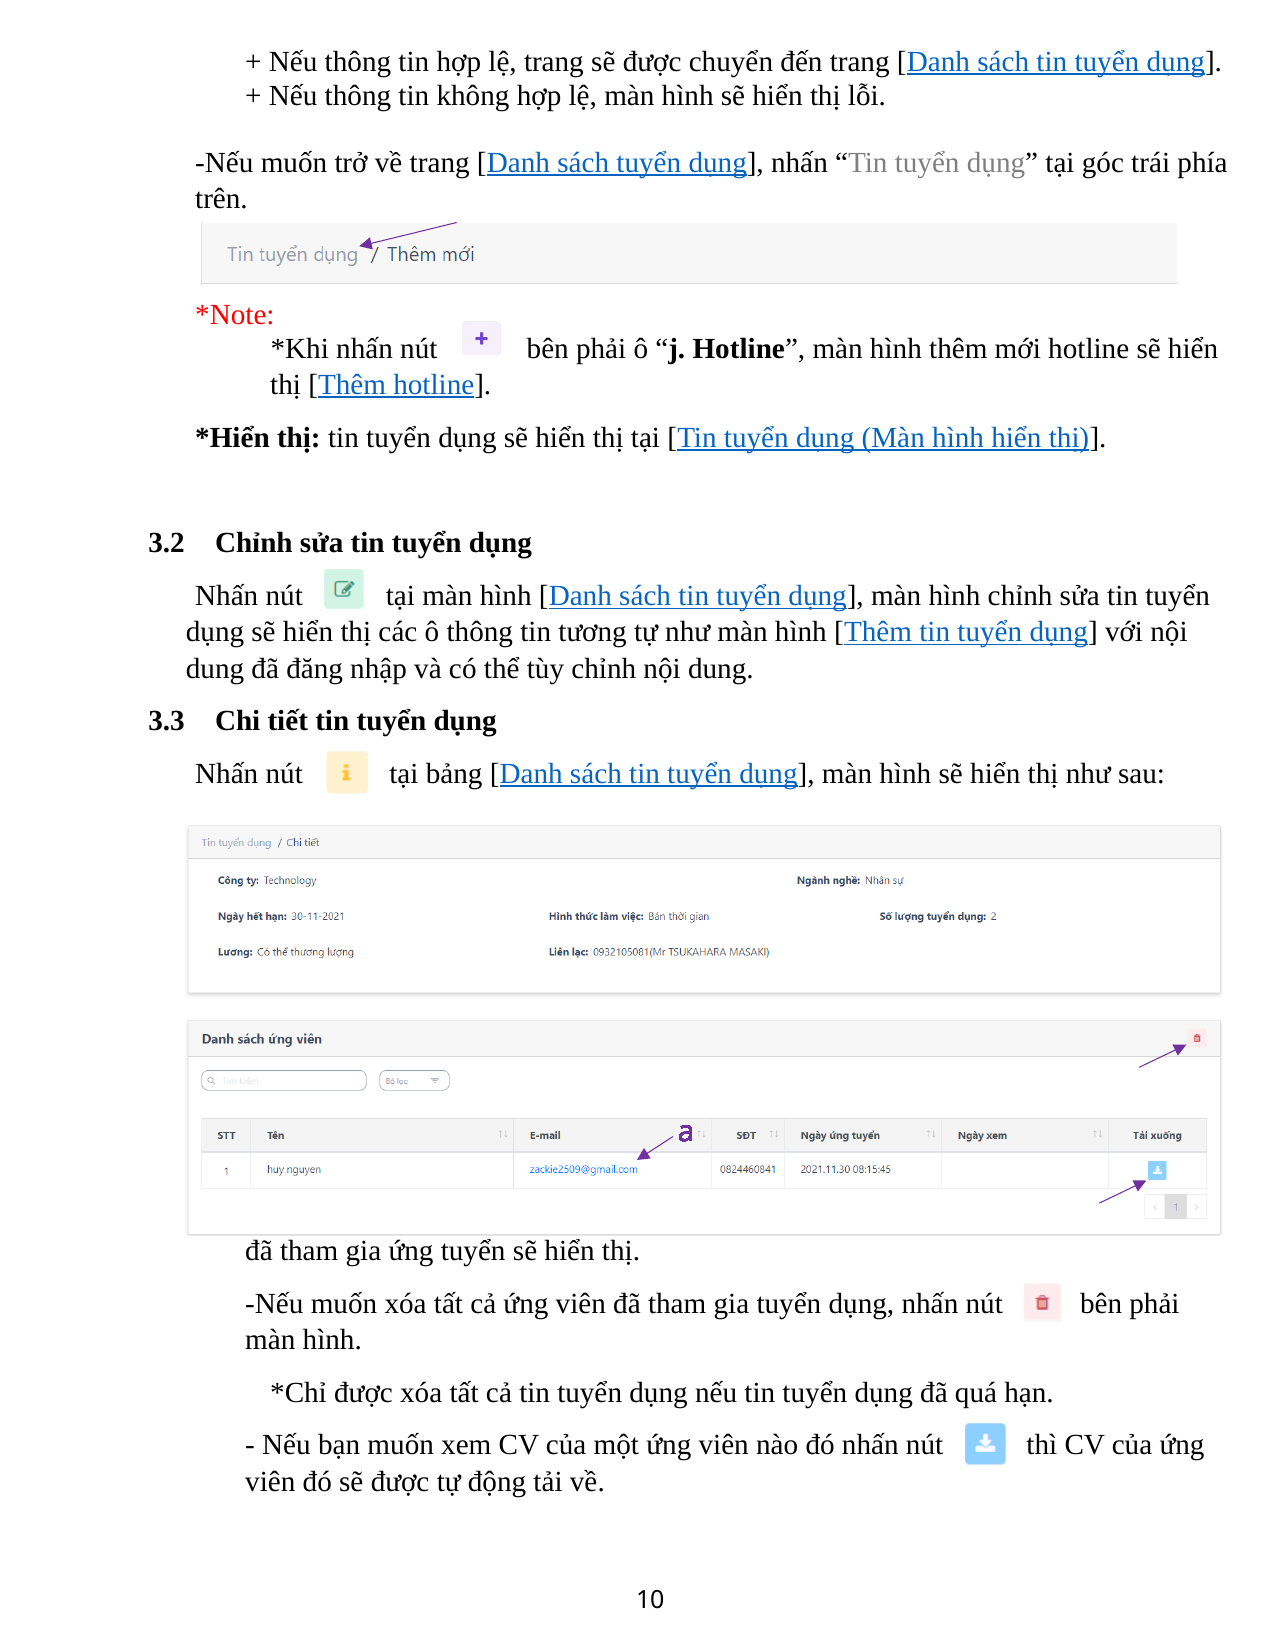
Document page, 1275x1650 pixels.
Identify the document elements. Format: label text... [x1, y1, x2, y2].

list + Nếu thông tin không hợp lệ, màn hình sẽ hiển thị lỗi. [195, 78, 1230, 112]
text *Khi nhấn nút bên phải ô “j. Hotline”, màn hình thêm mới hotline sẽ hiển thị [Thêm hotline]. [270, 331, 1230, 401]
picture [201, 222, 1177, 285]
text -Nếu muốn xóa tất cả ứng viên đã tham gia tuyển dụng, nhấn nút bên phải màn hình. [245, 1286, 1230, 1355]
list Chi tiết tin tuyển dụng [148, 703, 1230, 737]
text *Chỉ được xóa tất cả tin tuyển dụng nếu tin tuyển dụng đã quá hạn. [245, 1375, 1230, 1408]
text Nhấn nút tại màn hình [Danh sách tin tuyển dụng], màn hình chỉnh sửa tin tuyển dụng sẽ hiển thị các ô thông tin tương tự như màn hình [Thêm tin tuyển dụng] với nội dung đã đăng nhập và có thể tùy chỉnh nội dung. [186, 578, 1230, 684]
list Chỉnh sửa tin tuyển dụng [148, 526, 1230, 559]
picture [456, 317, 508, 362]
picture [1023, 1283, 1062, 1322]
text -Nếu muốn trở về trang [Danh sách tuyển dụng], nhấn “Tin tuyển dụng” tại góc trái phía trên. [195, 145, 1230, 215]
picture [324, 750, 371, 795]
text - Nếu bạn muốn xem CV của một ứng viên nào đó nhấn nút thì CV của ứng viên đó sẽ được tự động tải về. [245, 1427, 1230, 1497]
list + Nếu thông tin hợp lệ, trang sẽ được chuyển đến trang [Danh sách tin tuyển dụng]. [245, 45, 1230, 78]
text -Ở trang này các “Thông tin chi tiết” của tin tuyển dụng và “Danh sách ứng viên” đã tham gia ứng tuyển sẽ hiển thị. [245, 1197, 1230, 1266]
text Nhấn nút tại bảng [Danh sách tin tuyển dụng], màn hình sẽ hiển thị như sau: [371, 756, 1230, 790]
text *Note: [145, 280, 1230, 331]
picture [323, 568, 367, 611]
picture [964, 1422, 1008, 1468]
picture [183, 822, 1223, 1236]
text *Hiển thị: tin tuyển dụng sẽ hiển thị tại [Tin tuyển dụng (Màn hình hiển thị)]. [55, 420, 1230, 453]
